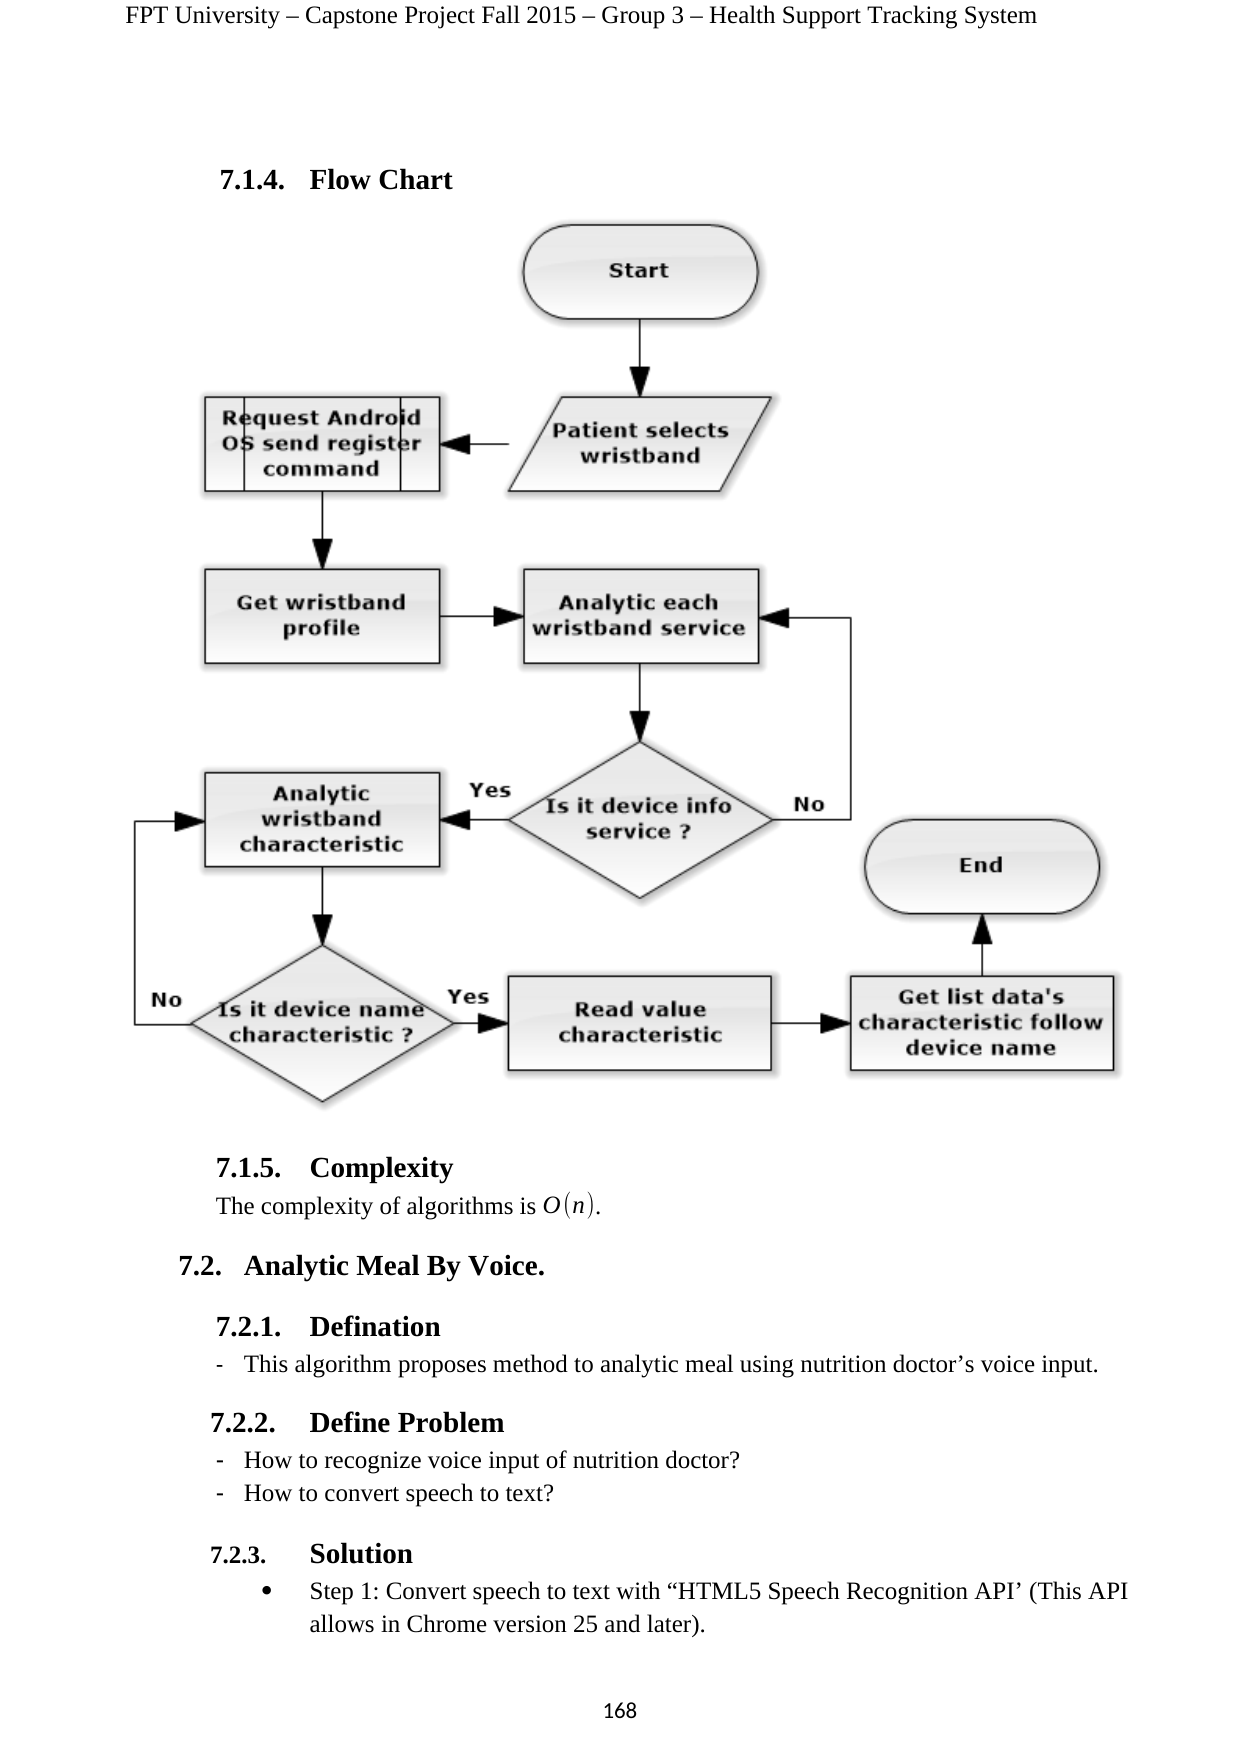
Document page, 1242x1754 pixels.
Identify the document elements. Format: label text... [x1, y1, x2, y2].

subtitle Defination [216, 1309, 1146, 1343]
subtitle Complexity [216, 1150, 1146, 1184]
subtitle Flow Chart [219, 162, 1146, 196]
subtitle Define Problem [210, 1405, 1146, 1439]
subtitle Solution [210, 1536, 1146, 1570]
list How to recognize voice input of nutrition doctor? [216, 1445, 1146, 1474]
picture [103, 201, 1138, 1126]
list This algorithm proposes method to analytic meal using nutrition doctor’s voice input. [216, 1349, 1146, 1378]
text The complexity of algorithms is . [216, 1190, 1146, 1220]
list Step 1: Convert speech to text with “HTML5 Speech Recognition API’ (This API allows in Chrome version 25 and later). [262, 1576, 1146, 1638]
list How to convert speech to text? [216, 1478, 1146, 1507]
subtitle Analytic Meal By Voice. [169, 1248, 1146, 1282]
